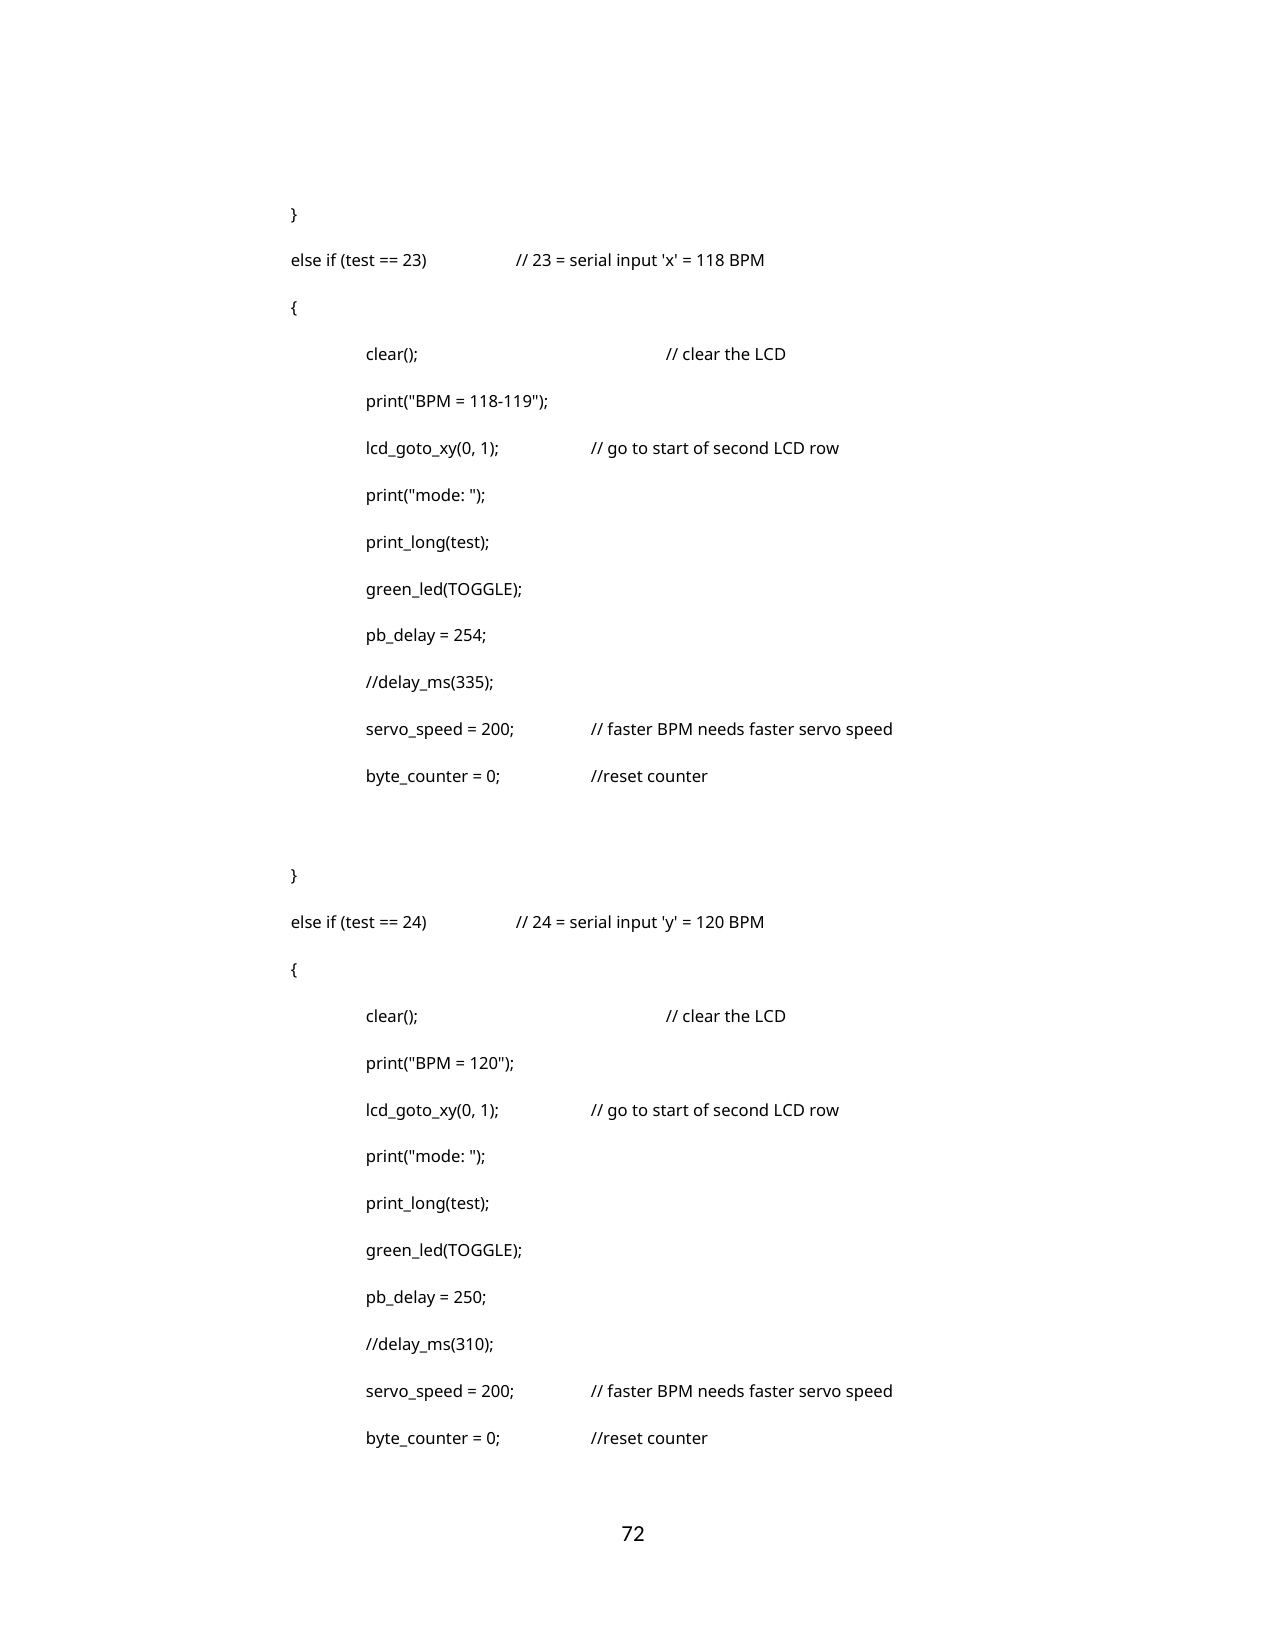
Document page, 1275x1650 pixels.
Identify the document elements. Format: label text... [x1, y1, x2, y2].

text clear(); // clear the LCD [141, 343, 1125, 366]
text } [141, 202, 1125, 225]
text print("BPM = 120"); [141, 1051, 1125, 1074]
text //delay_ms(310); [141, 1332, 1125, 1355]
text print_long(test); [141, 530, 1125, 553]
text print_long(test); [141, 1192, 1125, 1214]
text lcd_goto_xy(0, 1); // go to start of second LCD row [141, 1098, 1125, 1121]
text print("mode: "); [141, 483, 1125, 506]
text { [141, 957, 1125, 980]
text else if (test == 24) // 24 = serial input 'y' = 120 BPM [141, 911, 1125, 933]
text else if (test == 23) // 23 = serial input 'x' = 118 BPM [141, 249, 1125, 272]
text pb_delay = 254; [141, 624, 1125, 647]
text green_led(TOGGLE); [141, 1239, 1125, 1261]
text //delay_ms(335); [141, 671, 1125, 694]
text byte_counter = 0; //reset counter [141, 1426, 1125, 1449]
text { [141, 296, 1125, 319]
text pb_delay = 250; [141, 1286, 1125, 1308]
text green_led(TOGGLE); [141, 577, 1125, 600]
text servo_speed = 200; // faster BPM needs faster servo speed [141, 718, 1125, 741]
text servo_speed = 200; // faster BPM needs faster servo speed [141, 1379, 1125, 1402]
text lcd_goto_xy(0, 1); // go to start of second LCD row [141, 437, 1125, 459]
text } [141, 864, 1125, 886]
text print("mode: "); [141, 1145, 1125, 1168]
text clear(); // clear the LCD [141, 1004, 1125, 1027]
text byte_counter = 0; //reset counter [141, 765, 1125, 787]
text print("BPM = 118-119"); [141, 390, 1125, 412]
